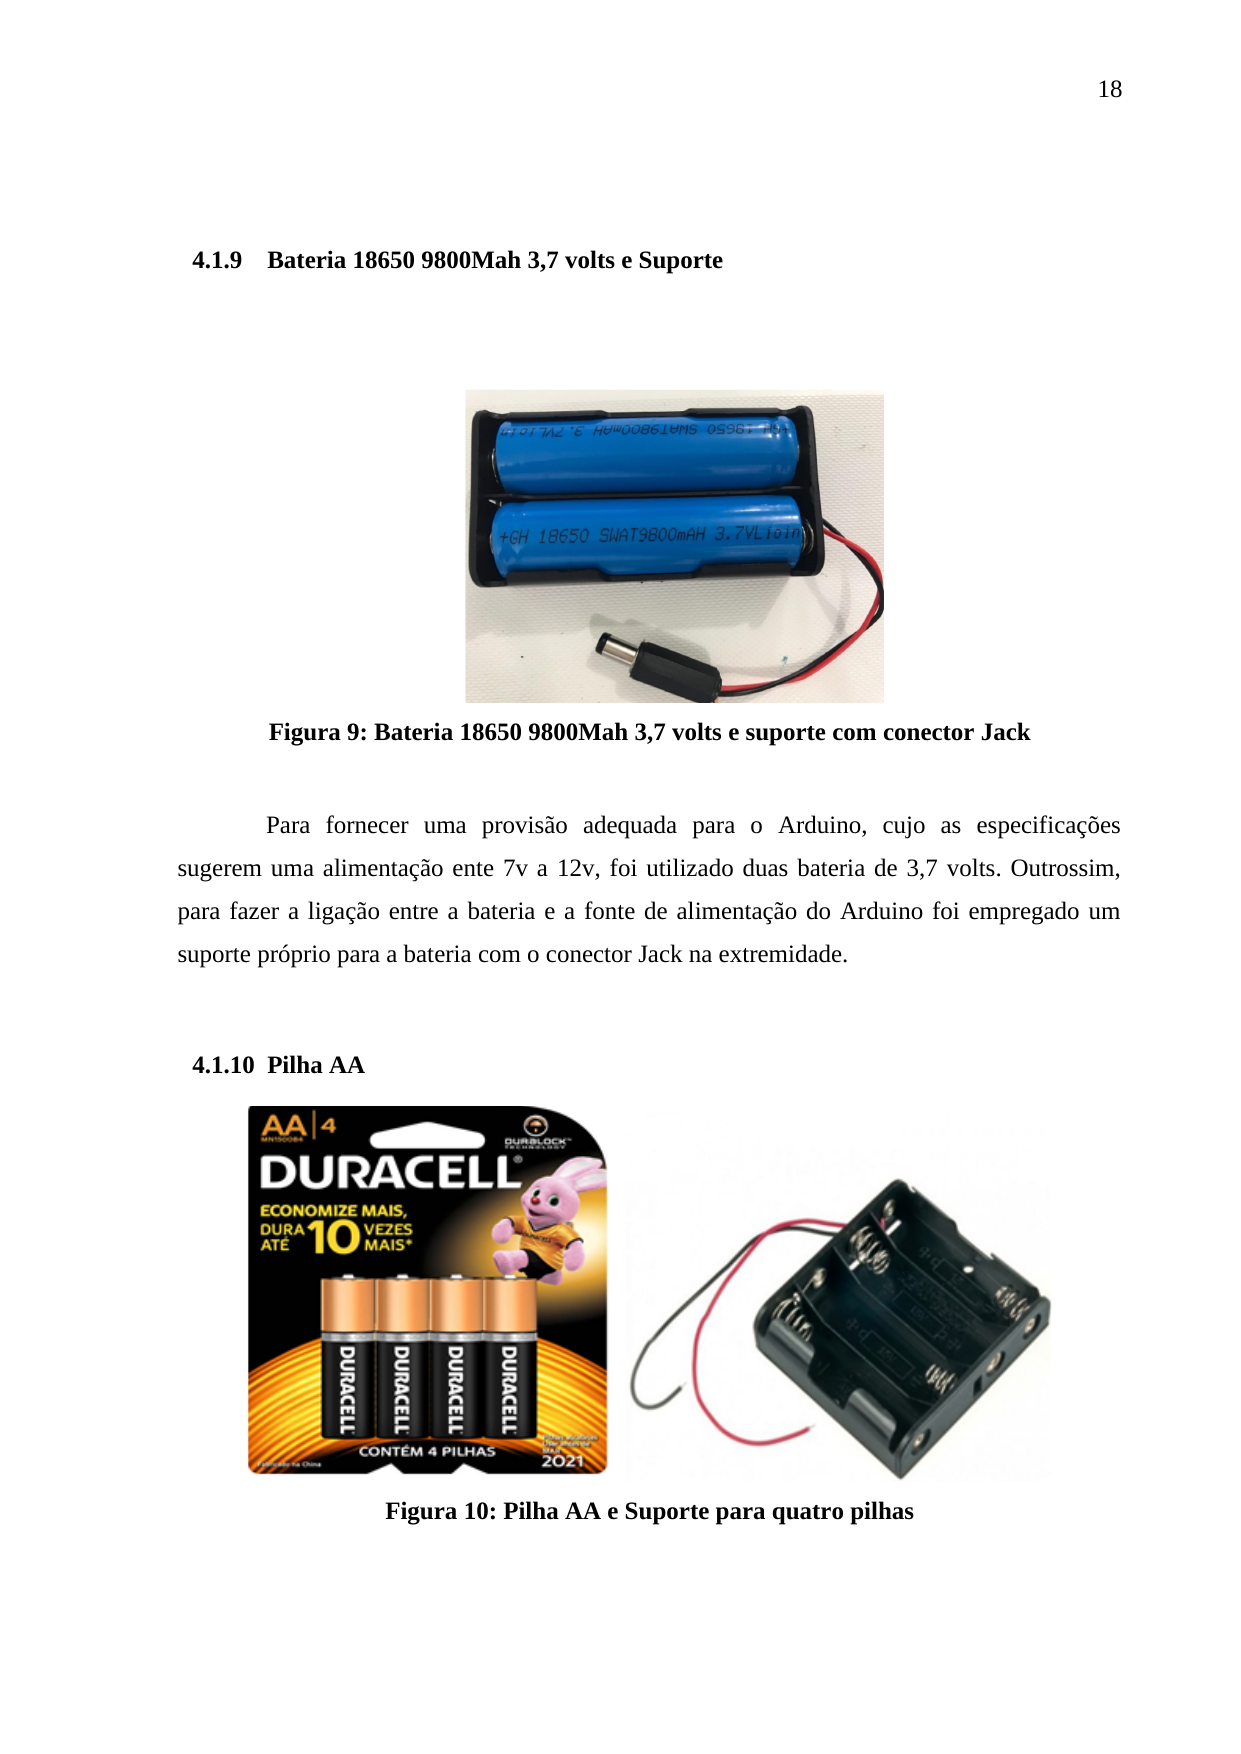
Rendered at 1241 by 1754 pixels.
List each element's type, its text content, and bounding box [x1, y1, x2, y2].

subtitle Bateria 18650 9800Mah 3,7 volts e Suporte [192, 245, 1122, 274]
text Para fornecer uma provisão adequada para o Arduino, cujo as especificações sugerem uma alimentação ente 7v a 12v, foi utilizado duas bateria de 3,7 volts. Outrossim, para fazer a ligação entre a bateria e a fonte de alimentação do Arduino foi empregado um suporte próprio para a bateria com o conector Jack na extremidade. [177, 810, 1122, 968]
picture [466, 390, 883, 703]
picture [247, 1106, 1052, 1482]
subtitle Pilha AA [192, 1050, 1122, 1079]
